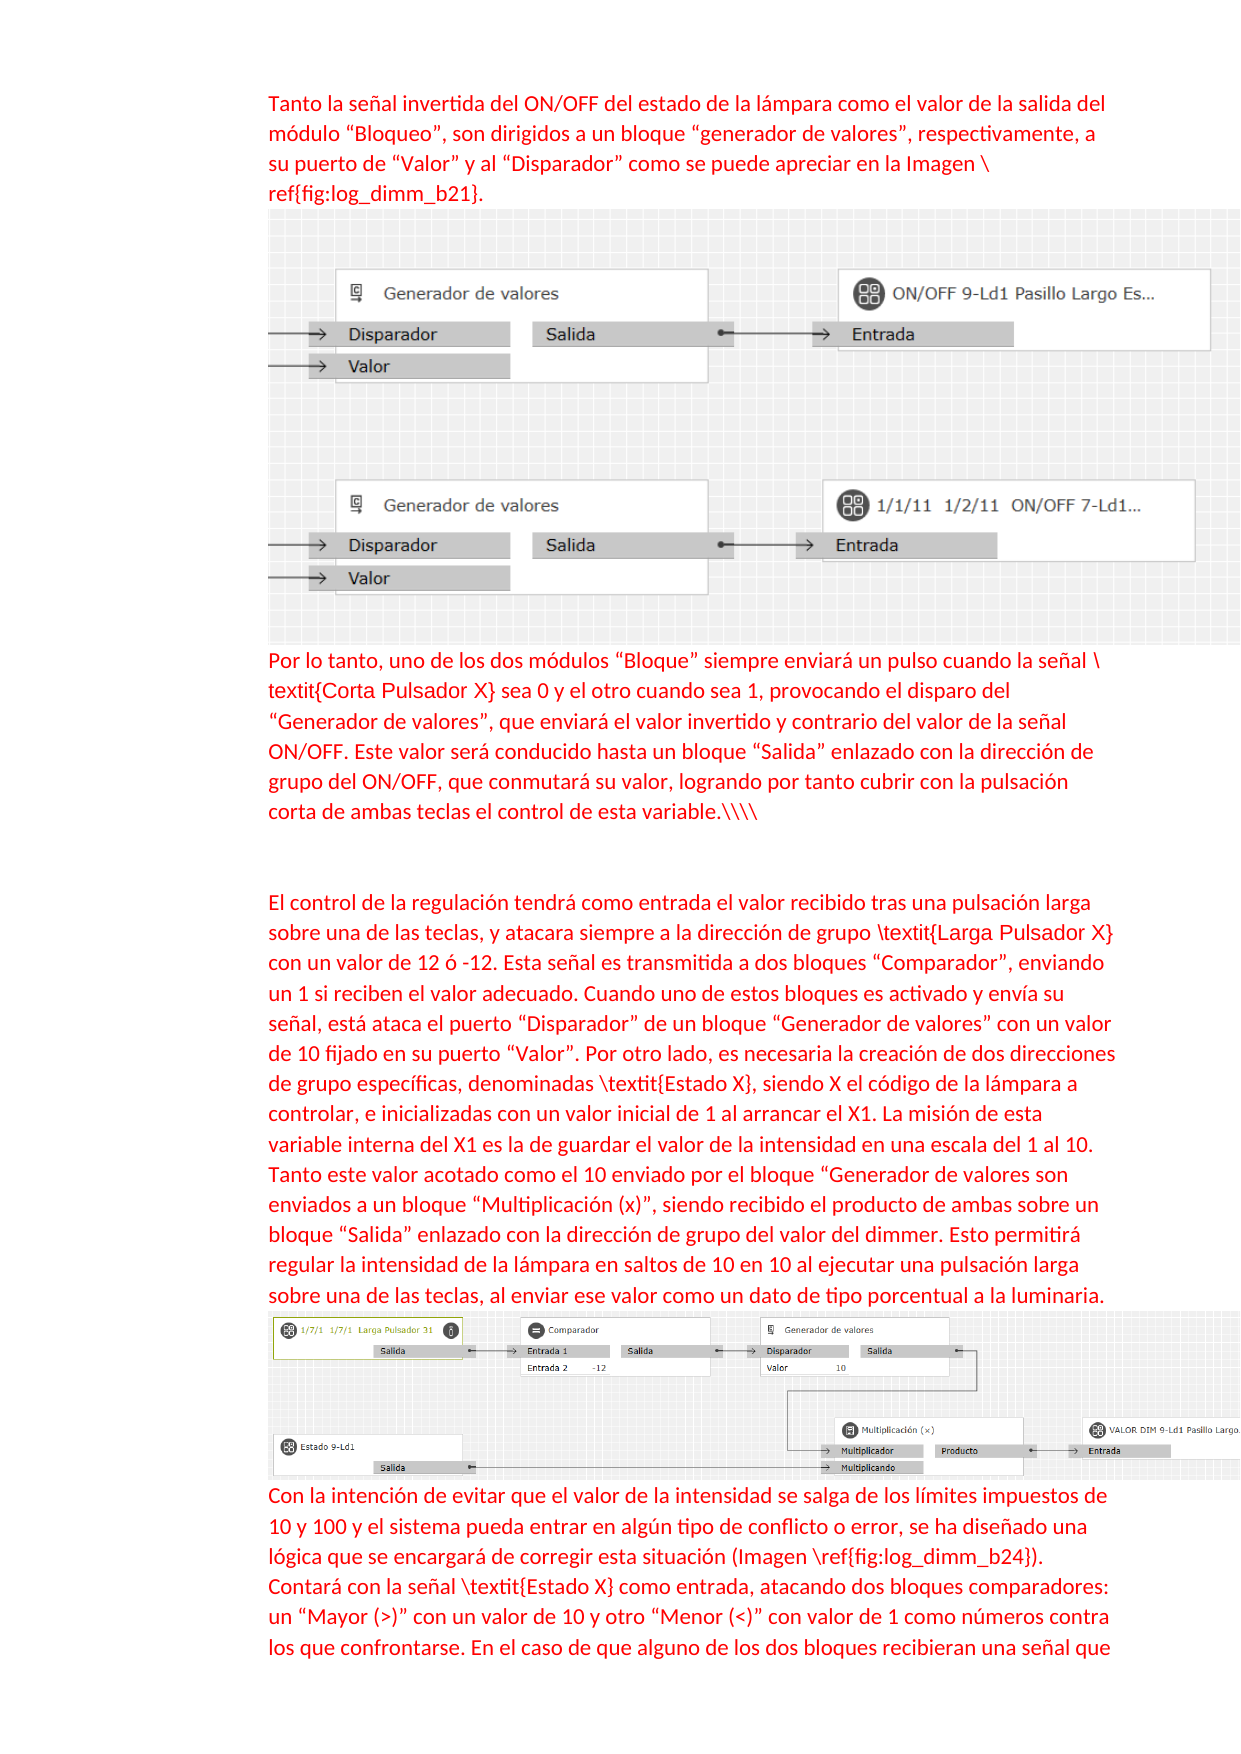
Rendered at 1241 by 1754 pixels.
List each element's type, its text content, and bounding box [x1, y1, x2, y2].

list El control de la regulación tendrá como entrada el valor recibido tras una pulsación larga sobre una de las teclas, y atacara siempre a la dirección de grupo \textit{Larga Pulsador X} con un valor de 12 ó -12. Esta señal es transmitida a dos bloques “Comparador”, enviando un 1 si reciben el valor adecuado. Cuando uno de estos bloques es activado y envía su señal, está ataca el puerto “Disparador” de un bloque “Generador de valores” con un valor de 10 fijado en su puerto “Valor”. Por otro lado, es necesaria la creación de dos direcciones de grupo específicas, denominadas \textit{Estado X}, siendo X el código de la lámpara a controlar, e inicializadas con un valor inicial de 1 al arrancar el X1. La misión de esta variable interna del X1 es la de guardar el valor de la intensidad en una escala del 1 al 10. Tanto este valor acotado como el 10 enviado por el bloque “Generador de valores son enviados a un bloque “Multiplicación (x)”, siendo recibido el producto de ambas sobre un bloque “Salida” enlazado con la dirección de grupo del valor del dimmer. Esto permitirá regular la intensidad de la lámpara en saltos de 10 en 10 al ejecutar una pulsación larga sobre una de las teclas, al enviar ese valor como un dato de tipo porcentual a la luminaria. [268, 888, 1122, 1309]
picture [268, 1311, 1241, 1480]
list Tanto la señal invertida del ON/OFF del estado de la lámpara como el valor de la salida del módulo “Bloqueo”, son dirigidos a un bloque “generador de valores”, respectivamente, a su puerto de “Valor” y al “Disparador” como se puede apreciar en la Imagen \ref{fig:log_dimm_b21}. [268, 89, 1122, 207]
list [268, 1482, 1122, 1661]
picture [268, 209, 1241, 645]
list Por lo tanto, uno de los dos módulos “Bloque” siempre enviará un pulso cuando la señal \textit{Corta Pulsador X} sea 0 y el otro cuando sea 1, provocando el disparo del “Generador de valores”, que enviará el valor invertido y contrario del valor de la señal ON/OFF. Este valor será conducido hasta un bloque “Salida” enlazado con la dirección de grupo del ON/OFF, que conmutará su valor, logrando por tanto cubrir con la pulsación corta de ambas teclas el control de esta variable.\\\\ [268, 646, 1122, 826]
